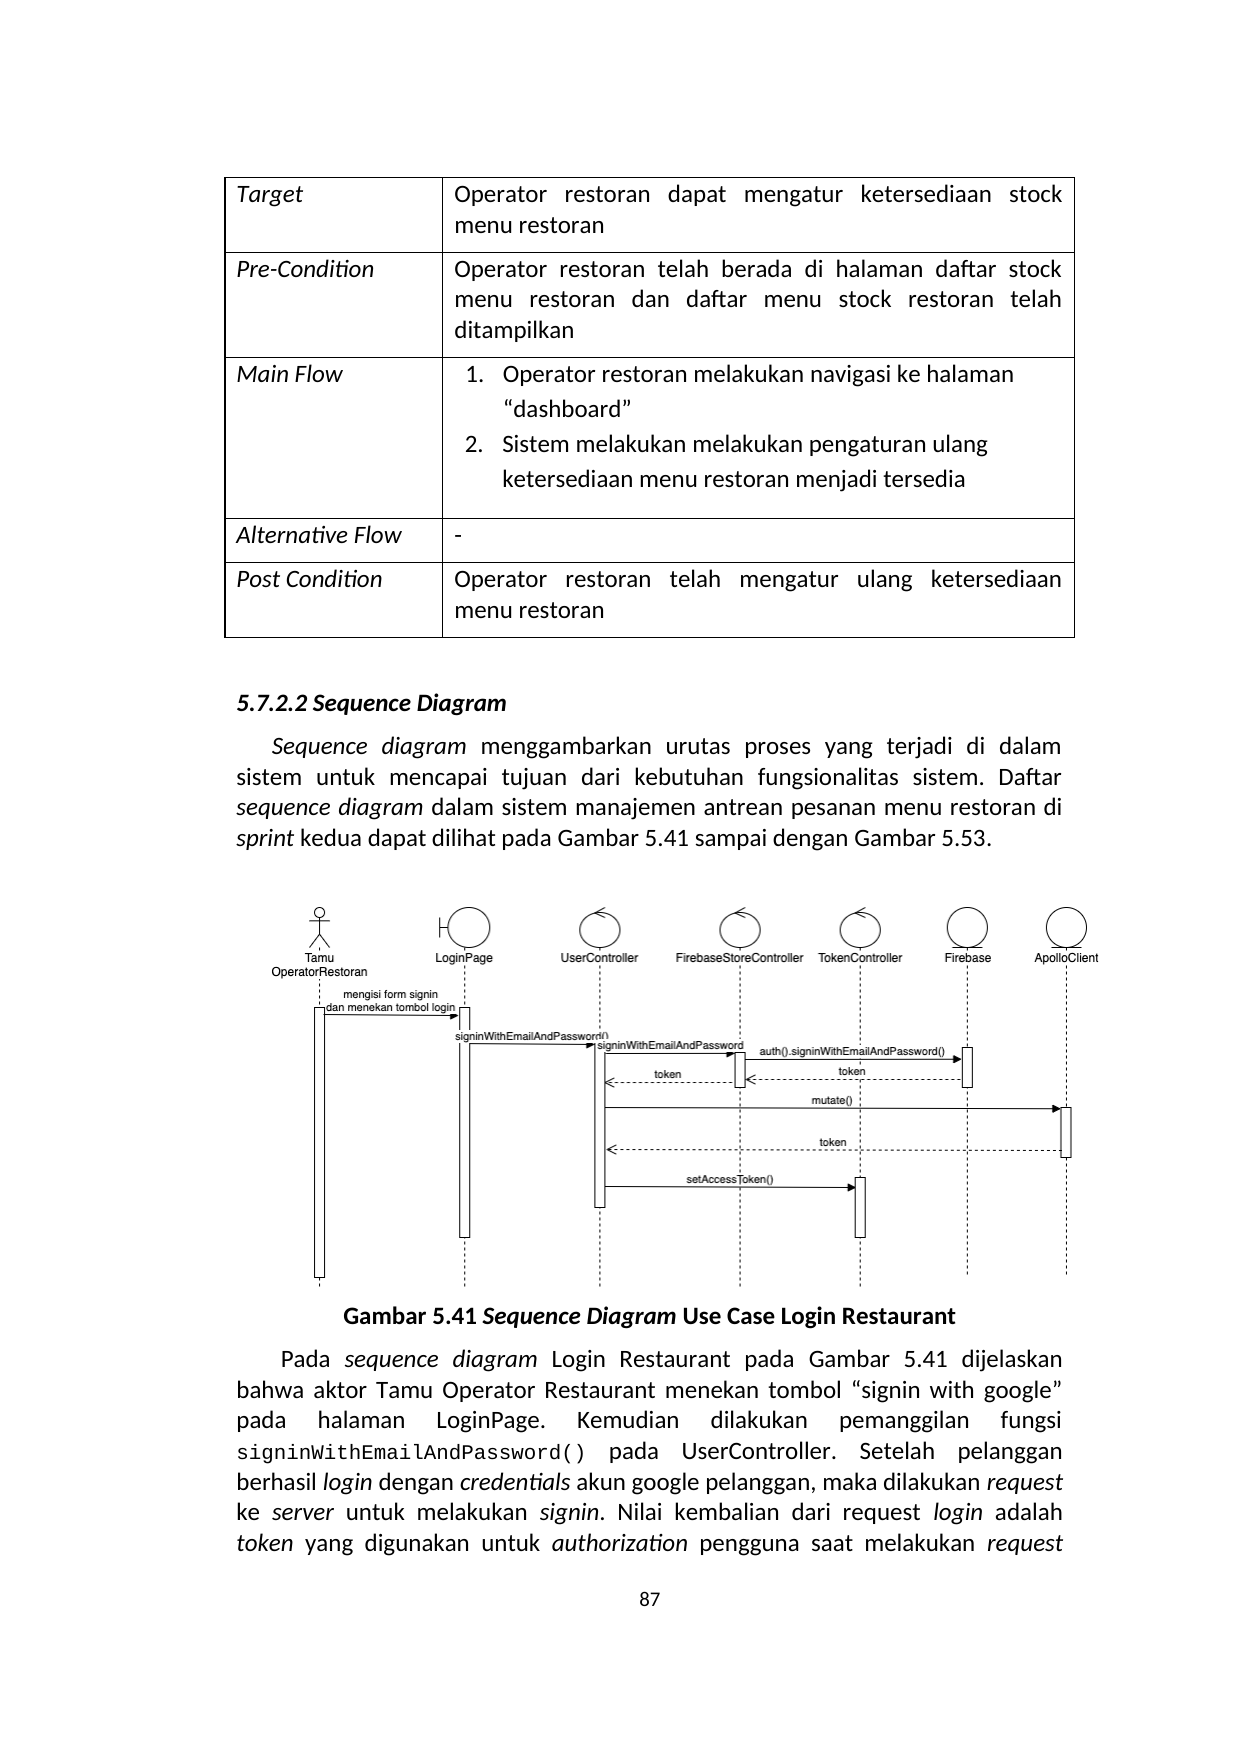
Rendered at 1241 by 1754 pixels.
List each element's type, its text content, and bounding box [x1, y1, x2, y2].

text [236, 1343, 1063, 1557]
table_cell Operator restoran telah berada di halaman daftar stock menu restoran dan daftar menu stock restoran telah ditampilkan [443, 253, 1074, 357]
table_cell Target [226, 178, 442, 252]
table_cell Pre-Condition [226, 253, 442, 357]
picture [271, 907, 1099, 1288]
table_cell Alternative Flow [226, 519, 442, 562]
table_cell Operator restoran dapat mengatur ketersediaan stock menu restoran [443, 178, 1074, 252]
table_cell Operator restoran melakukan navigasi ke halaman “dashboard” Sistem melakukan melakukan pengaturan ulang ketersediaan menu restoran menjadi tersedia [443, 358, 1074, 518]
table_cell Post Condition [226, 563, 442, 637]
table_cell Operator restoran telah mengatur ulang ketersediaan menu restoran [443, 563, 1074, 637]
subtitle Sequence Diagram [236, 687, 1063, 718]
table_cell - [443, 519, 1074, 562]
table_cell Main Flow [226, 358, 442, 518]
